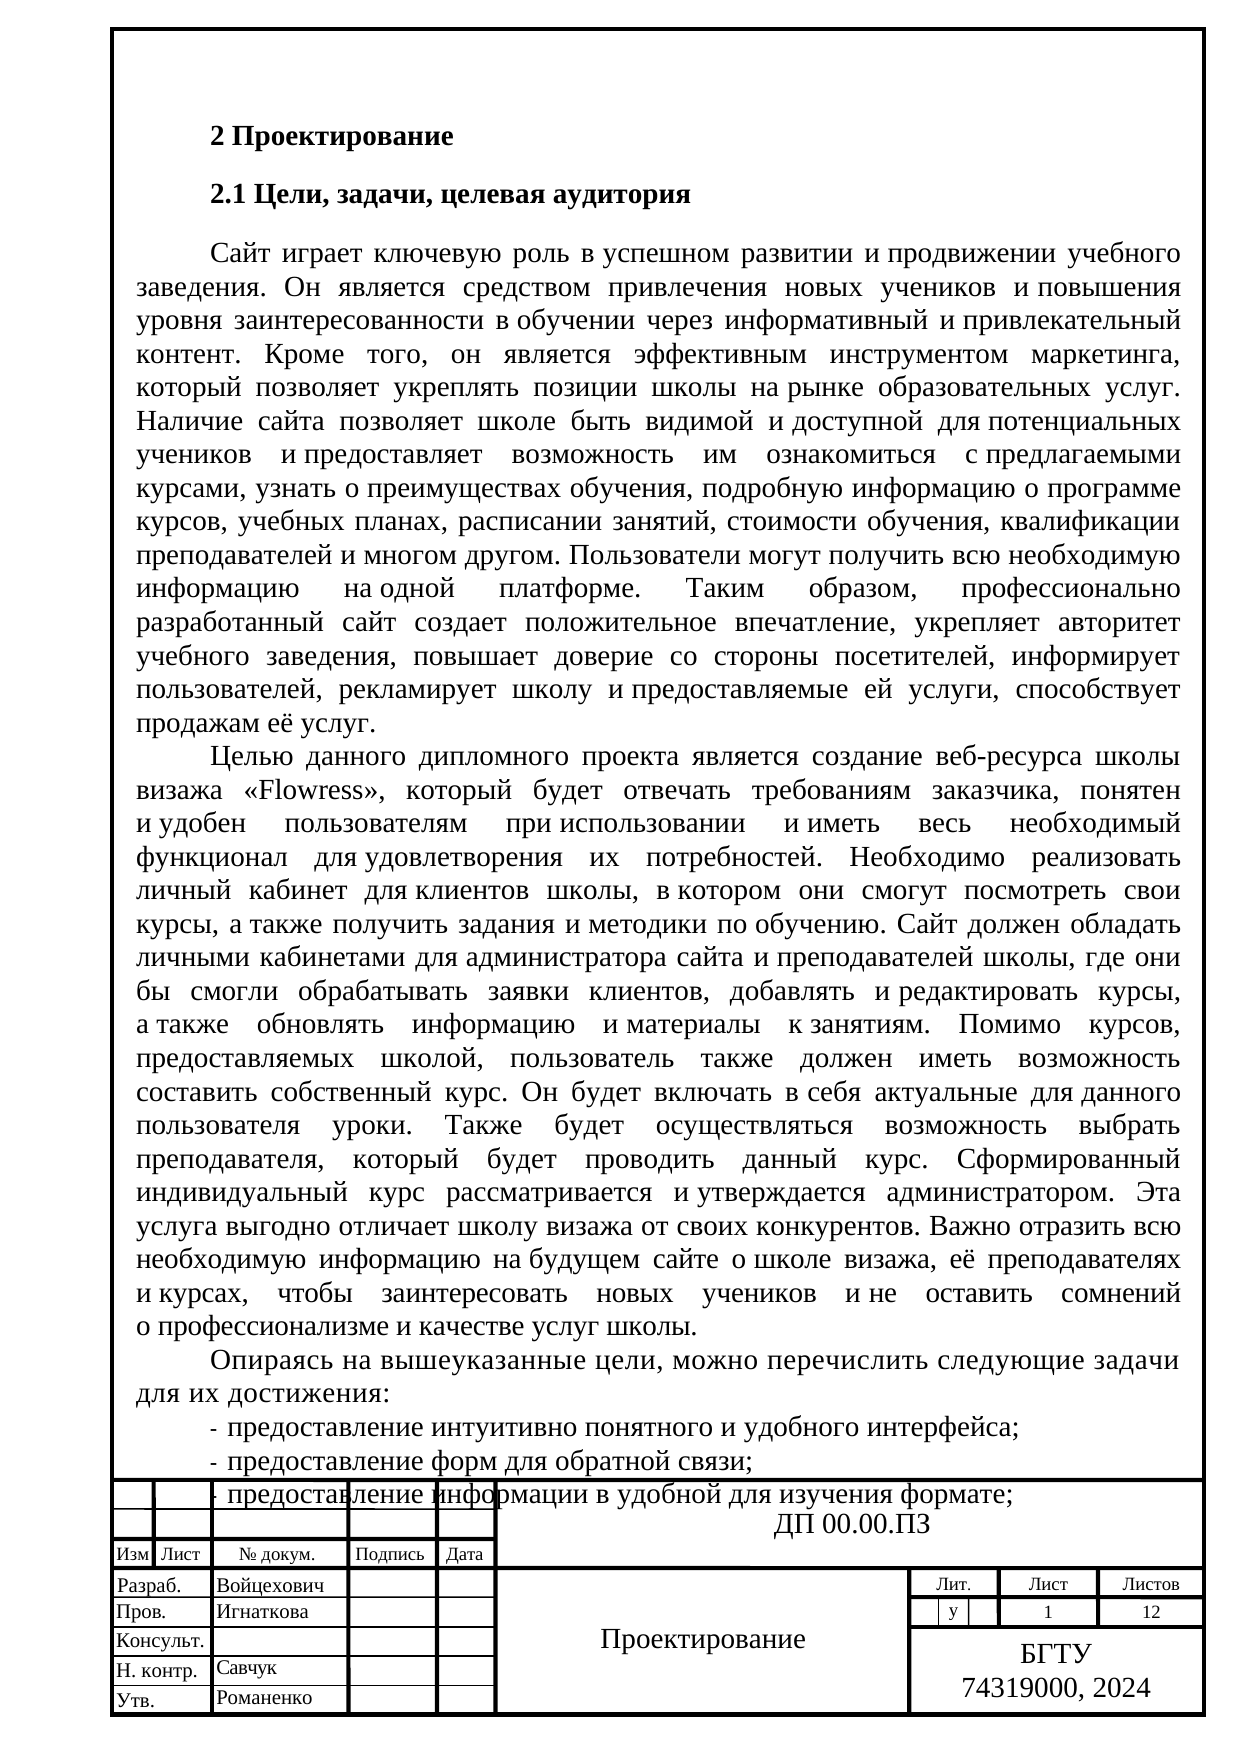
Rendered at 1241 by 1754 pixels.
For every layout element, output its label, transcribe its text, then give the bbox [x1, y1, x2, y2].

text 2.1 Цели, задачи, целевая аудитория [136, 177, 1181, 210]
list предоставление информации в удобной для изучения формате; [210, 1476, 1181, 1510]
text 2 Проектирование [136, 118, 1181, 152]
text Сайт играет ключевую роль в успешном развитии и продвижении учебного заведения. Он является средством привлечения новых учеников и повышения уровня заинтересованности в обучении через информативный и привлекательный контент. Кроме того, он является эффективным инструментом маркетинга, который позволяет укреплять позиции школы на рынке образовательных услуг. Наличие сайта позволяет школе быть видимой и доступной для потенциальных учеников и предоставляет возможность им ознакомиться с предлагаемыми курсами, узнать о преимуществах обучения, подробную информацию о программе курсов, учебных планах, расписании занятий, стоимости обучения, квалификации преподавателей и многом другом. Пользователи могут получить всю необходимую информацию на одной платформе. Таким образом, профессионально разработанный сайт создает положительное впечатление, укрепляет авторитет учебного заведения, повышает доверие со стороны посетителей, информирует пользователей, рекламирует школу и предоставляемые ей услуги, способствует продажам её услуг. [136, 235, 1181, 738]
list предоставление интуитивно понятного и удобного интерфейса; [210, 1409, 1181, 1443]
text Целью данного дипломного проекта является создание веб-ресурса школы визажа «Flowress», который будет отвечать требованиям заказчика, понятен и удобен пользователям при использовании и иметь весь необходимый функционал для удовлетворения их потребностей. Необходимо реализовать личный кабинет для клиентов школы, в котором они смогут посмотреть свои курсы, а также получить задания и методики по обучению. Сайт должен обладать личными кабинетами для администратора сайта и преподавателей школы, где они бы смогли обрабатывать заявки клиентов, добавлять и редактировать курсы, а также обновлять информацию и материалы к занятиям. Помимо курсов, предоставляемых школой, пользователь также должен иметь возможность составить собственный курс. Он будет включать в себя актуальные для данного пользователя уроки. Также будет осуществляться возможность выбрать преподавателя, который будет проводить данный курс. Сформированный индивидуальный курс рассматривается и утверждается администратором. Эта услуга выгодно отличает школу визажа от своих конкурентов. Важно отразить всю необходимую информацию на будущем сайте о школе визажа, её преподавателях и курсах, чтобы заинтересовать новых учеников и не оставить сомнений о профессионализме и качестве услуг школы. [136, 738, 1181, 1342]
list предоставление форм для обратной связи; [210, 1443, 1181, 1476]
text Опираясь на вышеуказанные цели, можно перечислить следующие задачи для их достижения: [136, 1342, 1181, 1409]
